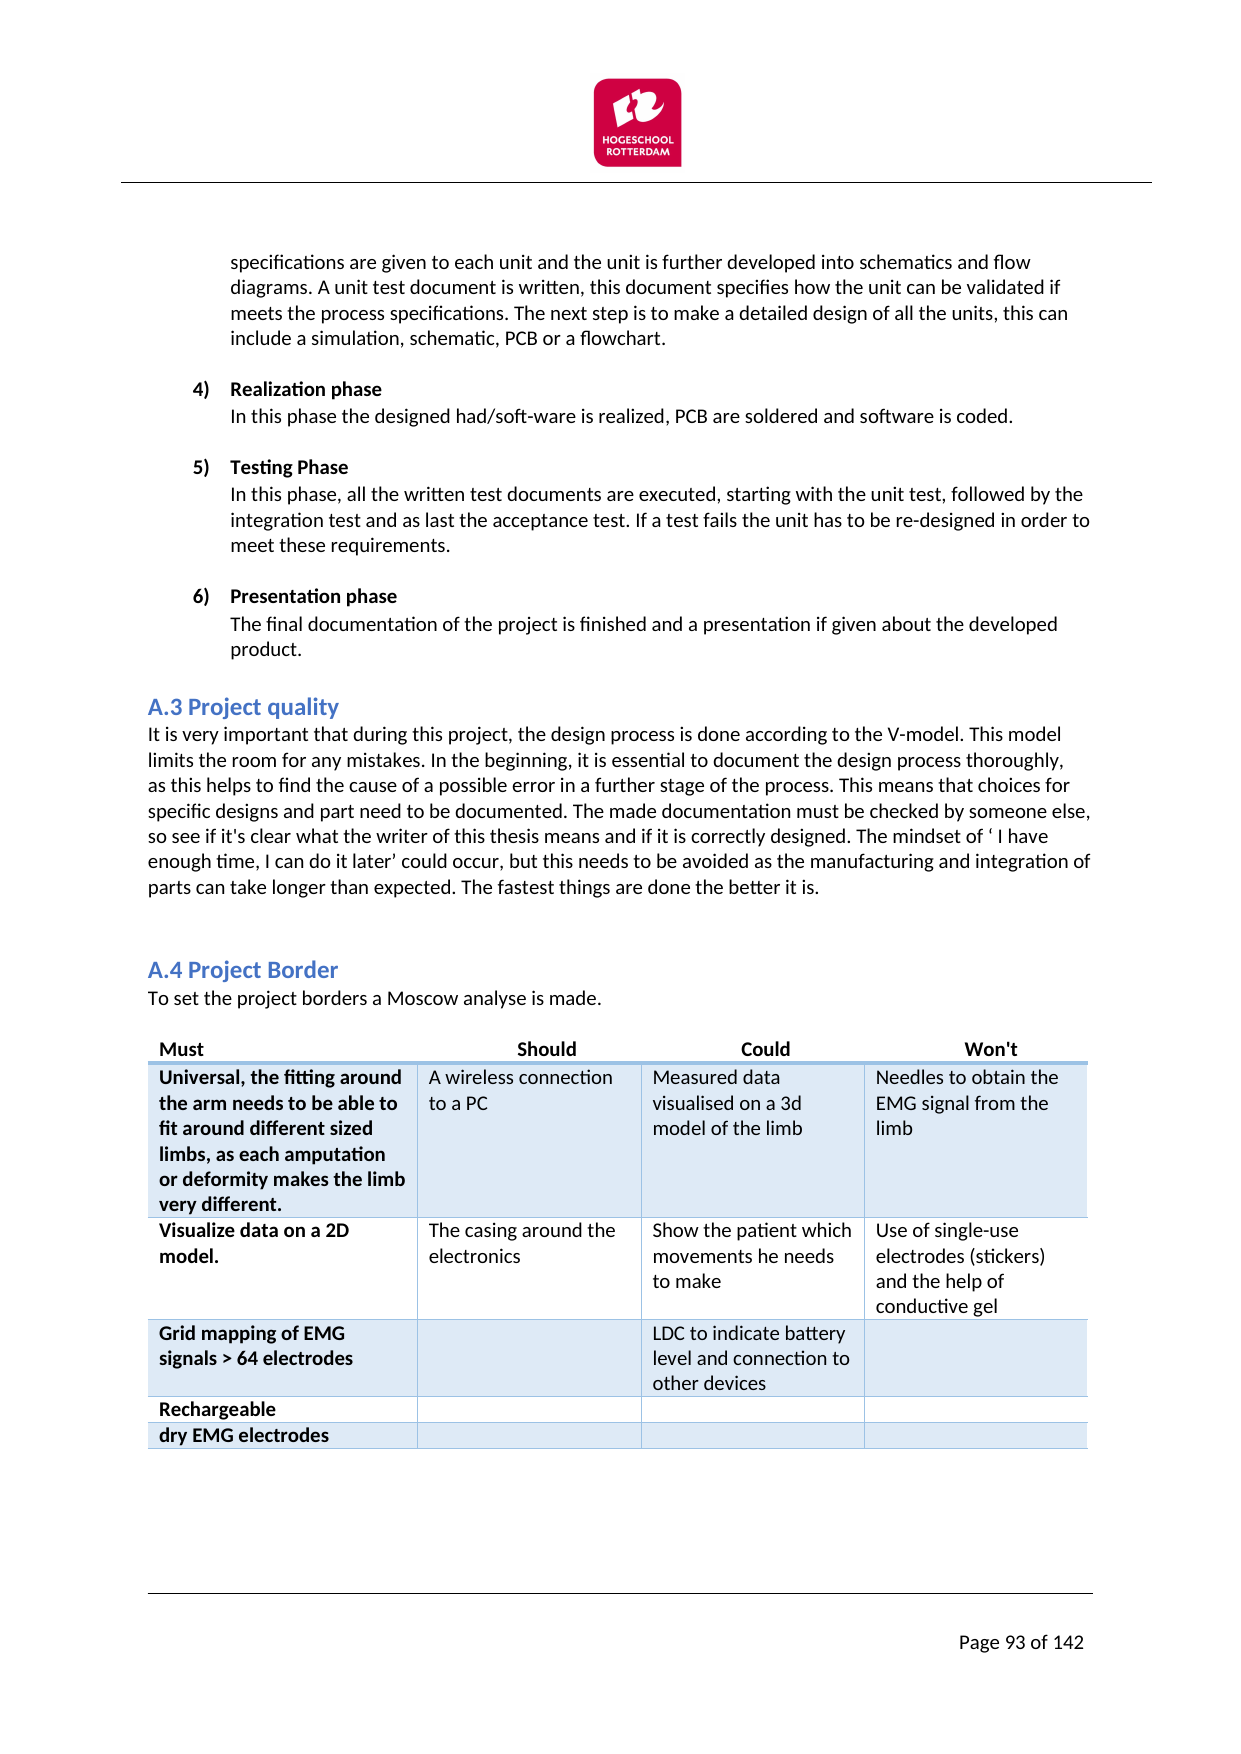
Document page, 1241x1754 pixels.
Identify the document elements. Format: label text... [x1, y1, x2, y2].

text It is very important that during this project, the design process is done according to the V-model. This model limits the room for any mistakes. In the beginning, it is essential to document the design process thoroughly, as this helps to find the cause of a possible error in a further stage of the process. This means that choices for specific designs and part need to be documented. The made documentation must be checked by someone else, so see if it's clear what the writer of this thesis means and if it is correctly designed. The mindset of ‘ I have enough time, I can do it later’ could occur, but this needs to be avoided as the manufacturing and integration of parts can take longer than expected. The fastest things are done the better it is. [148, 722, 1093, 899]
table_cell The casing around the electronics [418, 1218, 641, 1319]
table_header Should [417, 1036, 641, 1061]
list In this phase, all the written test documents are executed, starting with the unit test, followed by the integration test and as last the acceptance test. If a test fails the unit has to be re-designed in order to meet these requirements. [230, 482, 1093, 558]
table_cell [418, 1423, 641, 1448]
table_cell Visualize data on a 2D model. [148, 1218, 417, 1319]
table_header Must [148, 1036, 417, 1061]
text To set the project borders a Moscow analyse is made. [148, 985, 1093, 1011]
table_cell [418, 1397, 641, 1422]
table_cell Universal, the fitting around the arm needs to be able to fit around different sized limbs, as each amputation or deformity makes the limb very different. [148, 1065, 417, 1217]
table_header Could [641, 1036, 864, 1061]
picture [590, 73, 685, 173]
table_header Won't [864, 1036, 1087, 1061]
table_cell A wireless connection to a PC [418, 1065, 641, 1217]
table_cell Measured data visualised on a 3d model of the limb [642, 1065, 864, 1217]
list The final documentation of the project is finished and a presentation if given about the developed product. [230, 611, 1093, 662]
subtitle A.3 Project quality [148, 691, 1093, 722]
table_cell dry EMG electrodes [148, 1423, 417, 1448]
list Realization phase [193, 376, 1093, 401]
table_cell [865, 1397, 1087, 1422]
table_cell [865, 1320, 1087, 1396]
table_cell Rechargeable [148, 1397, 417, 1422]
table_cell [418, 1320, 641, 1396]
list Testing Phase [193, 454, 1093, 480]
table_cell [642, 1423, 864, 1448]
list In this phase the designed had/soft-ware is realized, PCB are soldered and software is coded. [230, 403, 1093, 429]
table_cell Grid mapping of EMG signals > 64 electrodes [148, 1320, 417, 1396]
table_cell [865, 1423, 1087, 1448]
table_cell [642, 1397, 864, 1422]
table_cell Needles to obtain the EMG signal from the limb [865, 1065, 1087, 1217]
table_cell Use of single-use electrodes (stickers) and the help of conductive gel [865, 1218, 1087, 1319]
subtitle A.4 Project Border [148, 954, 1093, 985]
table_cell LDC to indicate battery level and connection to other devices [642, 1320, 864, 1396]
table_cell Show the patient which movements he needs to make [642, 1218, 864, 1319]
list Presentation phase [193, 583, 1093, 609]
